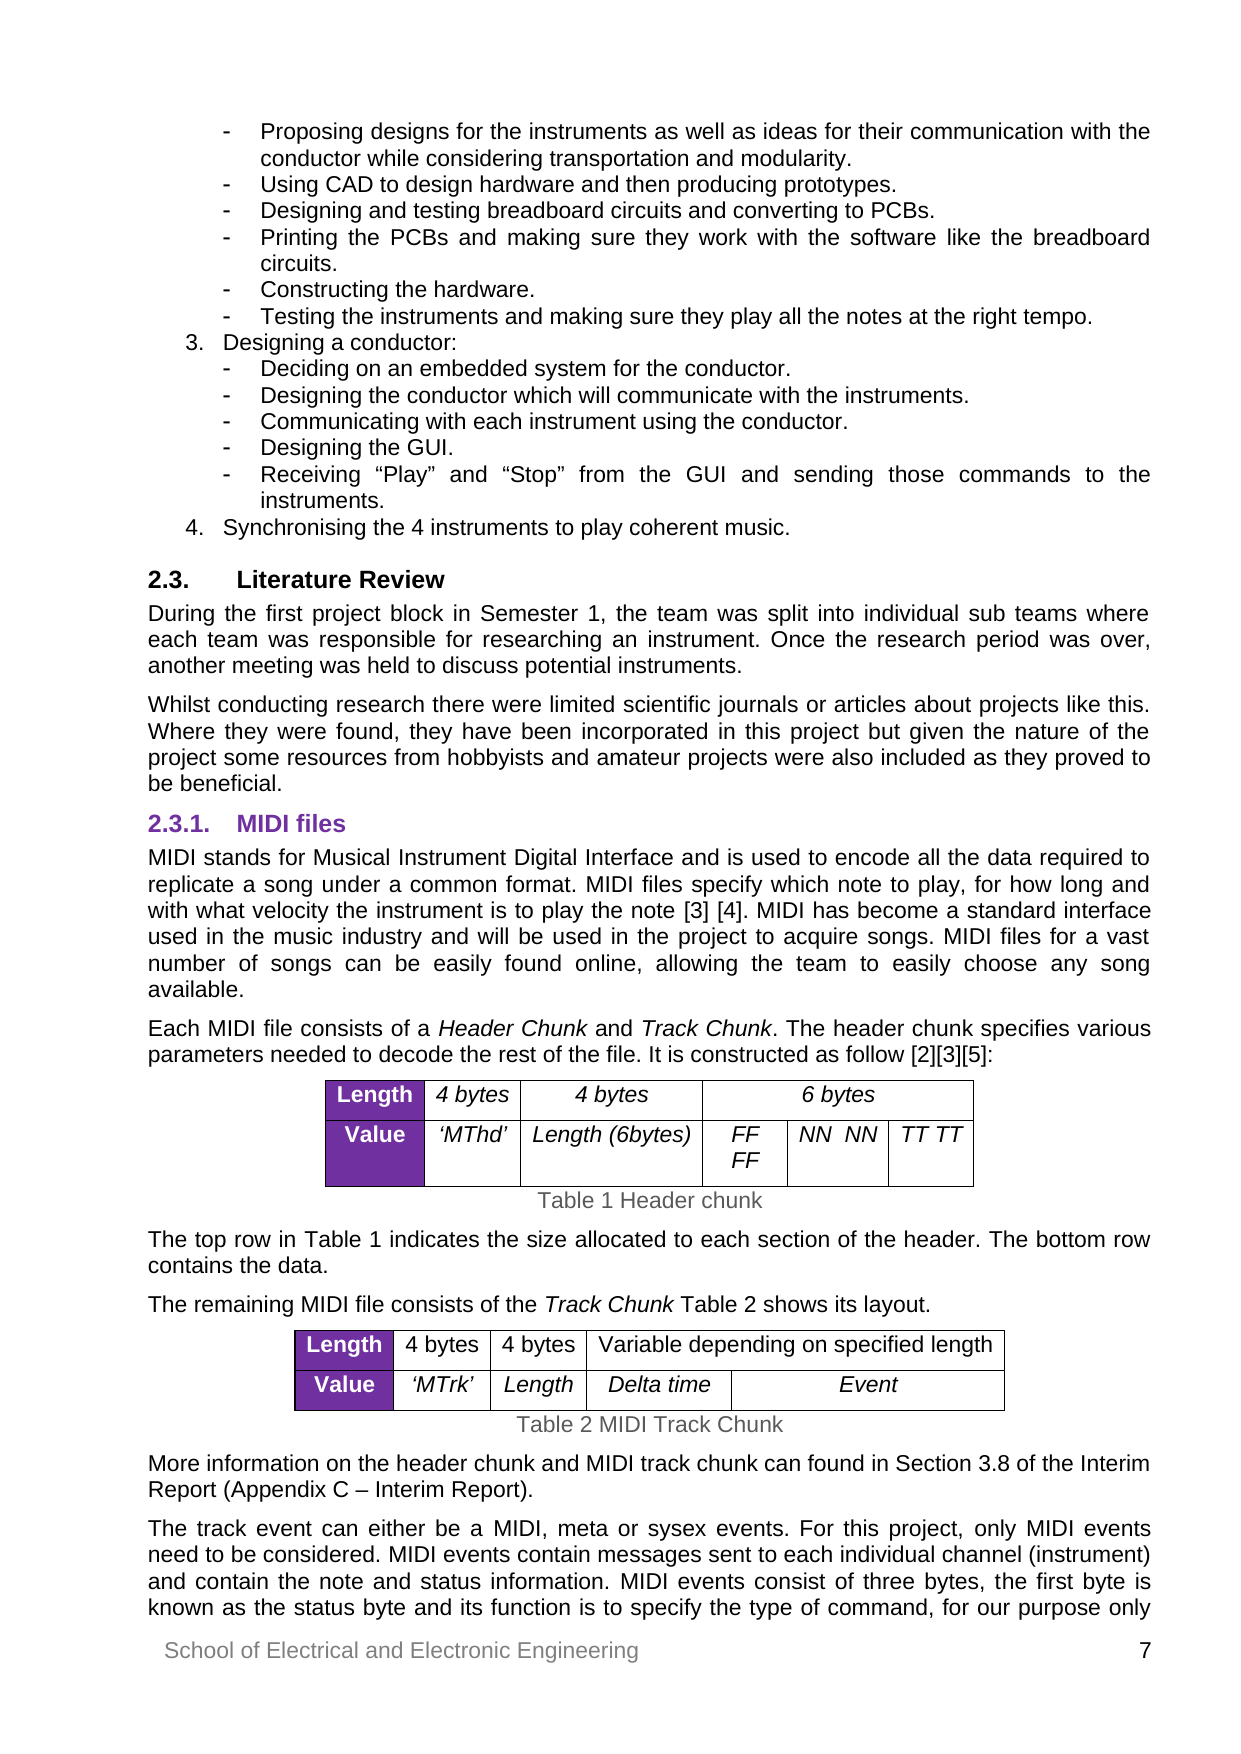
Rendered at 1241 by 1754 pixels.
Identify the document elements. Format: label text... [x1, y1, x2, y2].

list Testing the instruments and making sure they play all the notes at the right tempo. [223, 303, 1152, 329]
list Receiving “Play” and “Stop” from the GUI and sending those commands to the instruments. [223, 461, 1152, 513]
list Using CAD to design hardware and then producing prototypes. [223, 171, 1152, 197]
table_cell Value [326, 1121, 424, 1186]
subtitle Literature Review [148, 565, 1152, 593]
table_cell Value [296, 1371, 393, 1410]
text MIDI stands for Musical Instrument Digital Interface and is used to encode all the data required to replicate a song under a common format. MIDI files specify which note to play, for how long and with what velocity the instrument is to play the note . MIDI has become a standard interface used in the music industry and will be used in the project to acquire songs. MIDI files for a vast number of songs can be easily found online, allowing the team to easily choose any song available. [148, 844, 1152, 1002]
list Proposing designs for the instruments as well as ideas for their communication with the conductor while considering transportation and modularity. [223, 118, 1152, 171]
list Communicating with each instrument using the conductor. [223, 408, 1152, 434]
list Designing and testing breadboard circuits and converting to PCBs. [223, 197, 1152, 223]
table_cell Delta time [587, 1371, 731, 1410]
table_cell Length (6bytes) [521, 1121, 702, 1186]
text Each MIDI file consists of a Header Chunk and Track Chunk. The header chunk specifies various parameters needed to decode the rest of the file. It is constructed as follow [2][3][5]: [148, 1015, 1152, 1068]
table_cell TT TT [889, 1121, 973, 1186]
list Designing the GUI. [223, 434, 1152, 461]
list Synchronising the 4 instruments to play coherent music. [185, 513, 1152, 540]
table_header Length [296, 1331, 393, 1370]
table_header 6 bytes [703, 1081, 973, 1120]
list Constructing the hardware. [223, 276, 1152, 303]
table_header Length [326, 1081, 424, 1120]
table_header Variable depending on specified length [587, 1331, 1004, 1370]
list Designing the conductor which will communicate with the instruments. [223, 382, 1152, 408]
table_header 4 bytes [521, 1081, 702, 1120]
table_header 4 bytes [425, 1081, 520, 1120]
list Printing the PCBs and making sure they work with the software like the breadboard circuits. [223, 223, 1152, 276]
table_cell Length [491, 1371, 586, 1410]
table_cell Event [732, 1371, 1004, 1410]
table_cell NN NN [788, 1121, 888, 1186]
table_cell FF FF [703, 1121, 787, 1186]
table_cell ‘MTrk’ [394, 1371, 490, 1410]
text More information on the header chunk and MIDI track chunk can found in Section 3.8 of the Interim Report (Appendix C – Interim Report). [148, 1450, 1152, 1503]
table_header 4 bytes [491, 1331, 586, 1370]
text Whilst conducting research there were limited scientific journals or articles about projects like this. Where they were found, they have been incorporated in this project but given the nature of the project some resources from hobbyists and amateur projects were also included as they proved to be beneficial. [148, 691, 1152, 797]
text The remaining MIDI file consists of the Track Chunk Table 2 shows its layout. [148, 1291, 1152, 1318]
table_cell ‘MThd’ [425, 1121, 520, 1186]
text The top row in Table 1 indicates the size allocated to each section of the header. The bottom row contains the data. [148, 1226, 1152, 1279]
text During the first project block in Semester 1, the team was split into individual sub teams where each team was responsible for researching an instrument. Once the research period was over, another meeting was held to discuss potential instruments. [148, 600, 1152, 679]
table_header 4 bytes [394, 1331, 490, 1370]
list Deciding on an embedded system for the conductor. [223, 355, 1152, 382]
subtitle MIDI files [148, 809, 1152, 838]
list Designing a conductor: [185, 329, 1152, 355]
